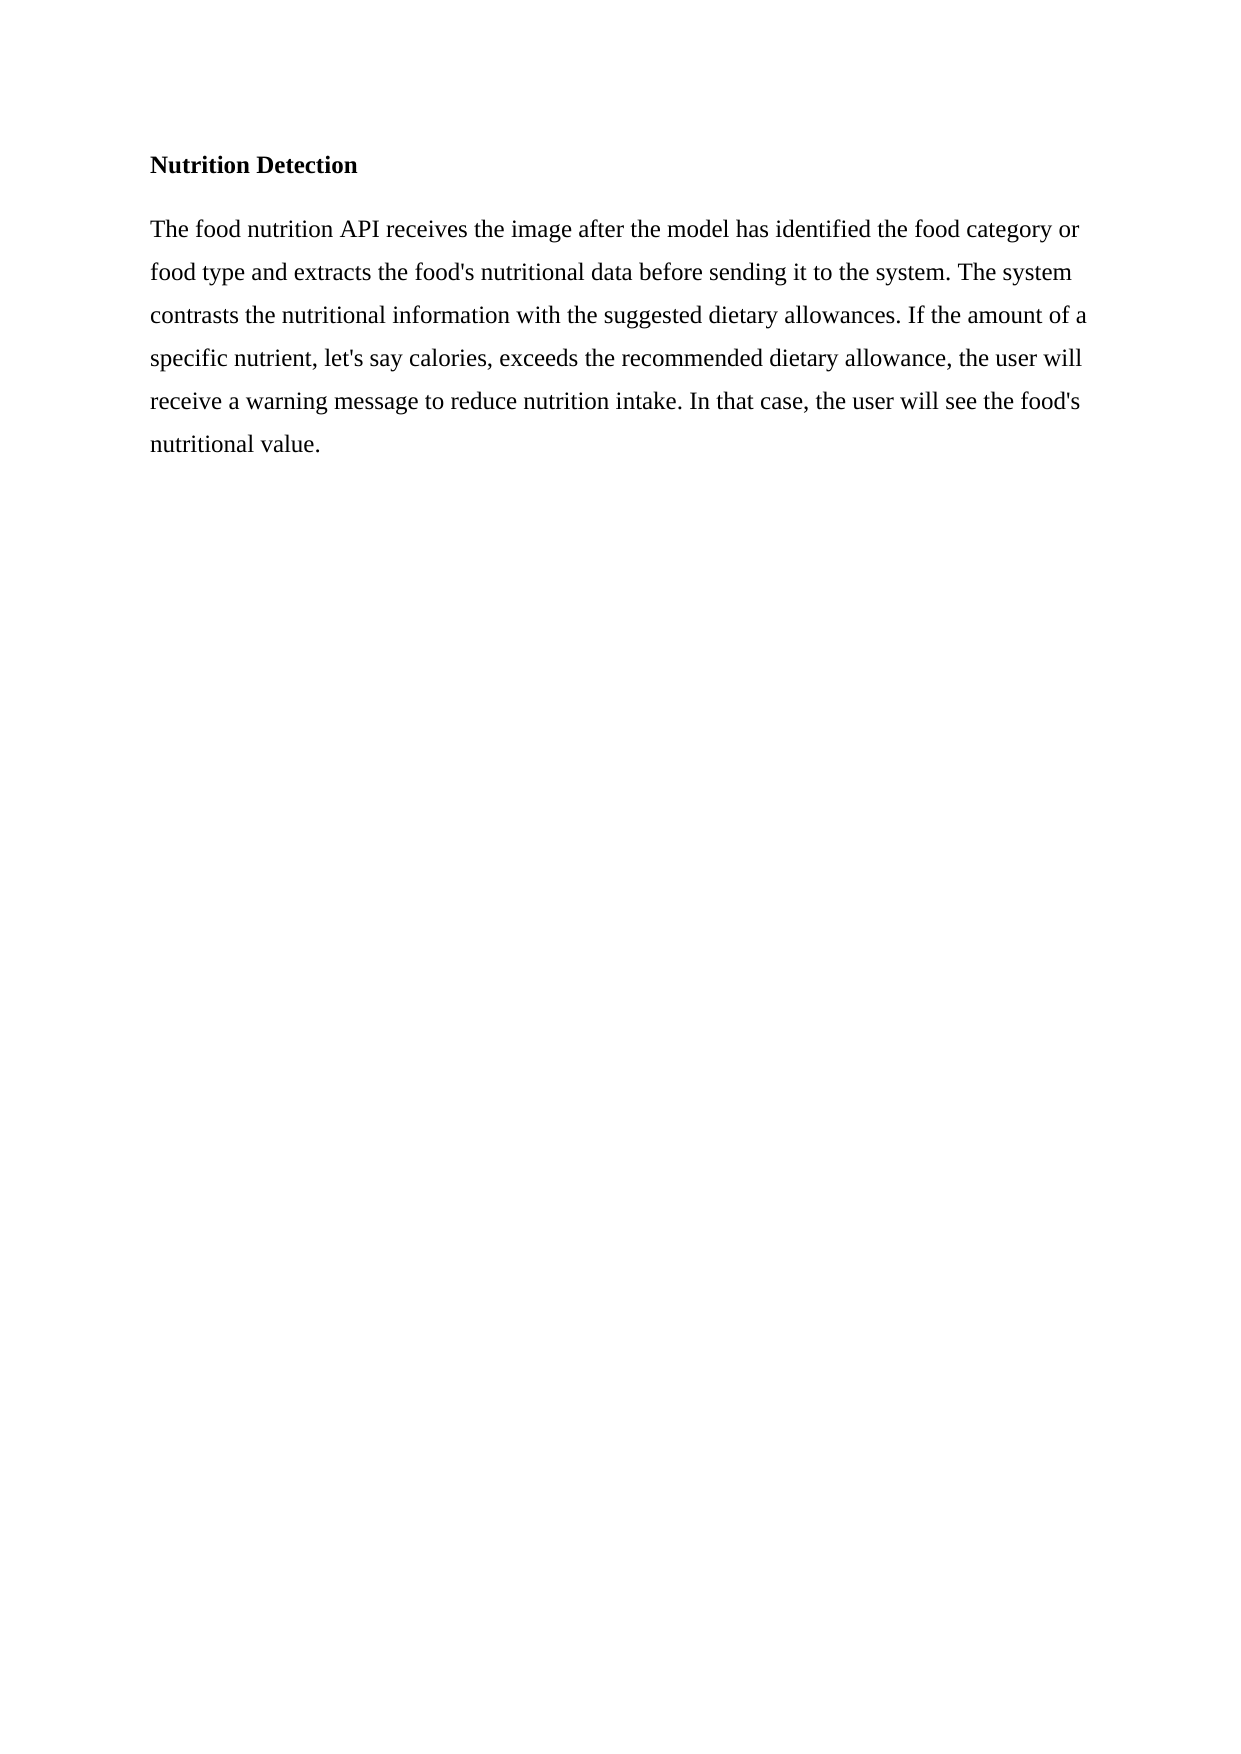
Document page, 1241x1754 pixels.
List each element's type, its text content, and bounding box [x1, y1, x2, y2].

text Nutrition Detection [150, 150, 1090, 179]
text The food nutrition API receives the image after the model has identified the food category or food type and extracts the food's nutritional data before sending it to the system. The system contrasts the nutritional information with the suggested dietary allowances. If the amount of a specific nutrient, let's say calories, exceeds the recommended dietary allowance, the user will receive a warning message to reduce nutrition intake. In that case, the user will see the food's nutritional value. [150, 214, 1090, 458]
